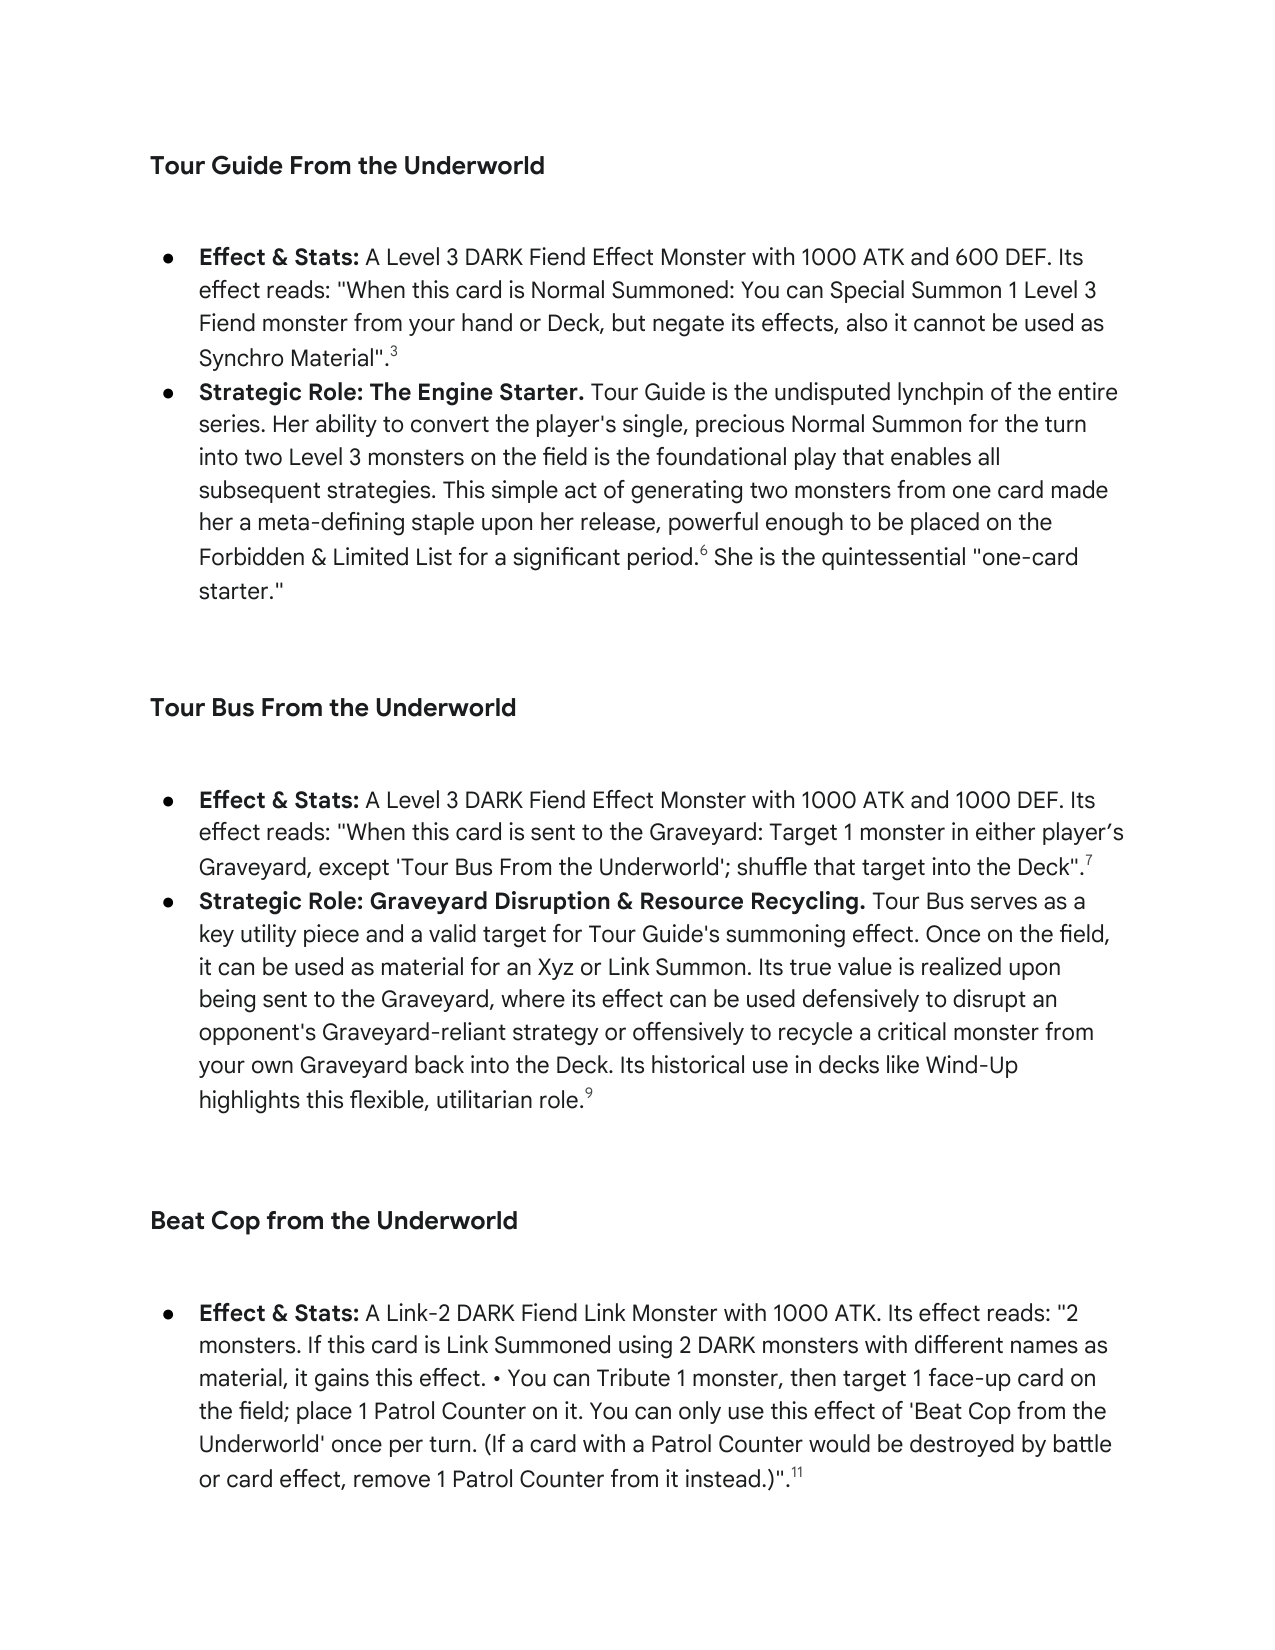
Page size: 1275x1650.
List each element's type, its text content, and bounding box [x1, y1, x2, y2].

list Effect & Stats: A Level 3 DARK Fiend Effect Monster with 1000 ATK and 1000 DEF. Its effect reads: "When this card is sent to the Graveyard: Target 1 monster in either player’s Graveyard, except 'Tour Bus From the Underworld'; shuffle that target into the Deck".7 [161, 786, 1125, 883]
subtitle Tour Bus From the Underworld [150, 692, 1125, 724]
list Strategic Role: The Engine Starter. Tour Guide is the undisputed lynchpin of the entire series. Her ability to convert the player's single, precious Normal Summon for the turn into two Level 3 monsters on the field is the foundational play that enables all subsequent strategies. This simple act of generating two monsters from one card made her a meta-defining staple upon her release, powerful enough to be placed on the Forbidden & Limited List for a significant period.6 She is the quintessential "one-card starter." [161, 378, 1125, 606]
list Effect & Stats: A Level 3 DARK Fiend Effect Monster with 1000 ATK and 600 DEF. Its effect reads: "When this card is Normal Summoned: You can Special Summon 1 Level 3 Fiend monster from your hand or Deck, but negate its effects, also it cannot be used as Synchro Material".3 [161, 243, 1125, 373]
subtitle Beat Cop from the Underworld [150, 1206, 1125, 1237]
list Strategic Role: Graveyard Disruption & Resource Recycling. Tour Bus serves as a key utility piece and a valid target for Tour Guide's summoning effect. Once on the field, it can be used as material for an Xyz or Link Summon. Its true value is realized upon being sent to the Graveyard, where its effect can be used defensively to disrupt an opponent's Graveyard-reliant strategy or offensively to recycle a critical monster from your own Graveyard back into the Deck. Its historical use in decks like Wind-Up highlights this flexible, utilitarian role.9 [161, 887, 1125, 1115]
subtitle Tour Guide From the Underworld [150, 150, 1125, 181]
list Effect & Stats: A Link-2 DARK Fiend Link Monster with 1000 ATK. Its effect reads: "2 monsters. If this card is Link Summoned using 2 DARK monsters with different names as material, it gains this effect. • You can Tribute 1 monster, then target 1 face-up card on the field; place 1 Patrol Counter on it. You can only use this effect of 'Beat Cop from the Underworld' once per turn. (If a card with a Patrol Counter would be destroyed by battle or card effect, remove 1 Patrol Counter from it instead.)".11 [161, 1299, 1125, 1494]
